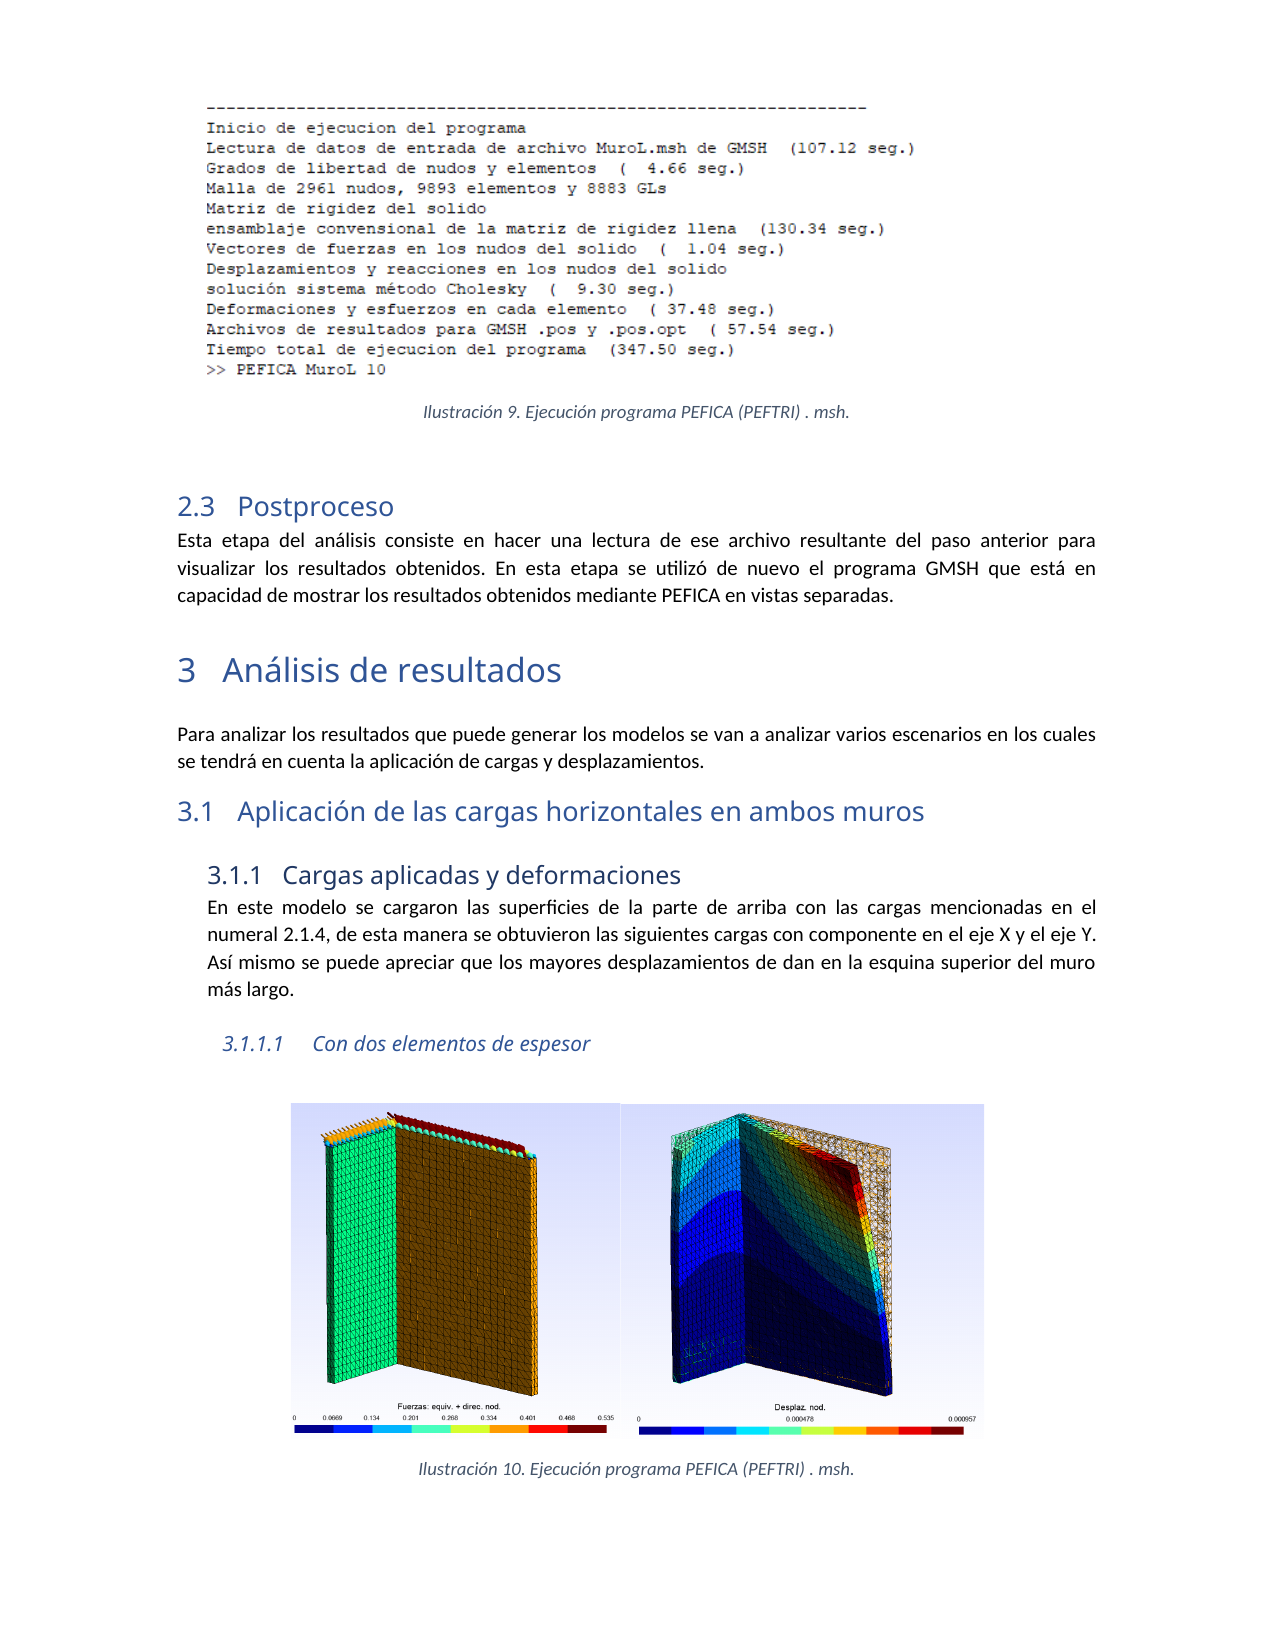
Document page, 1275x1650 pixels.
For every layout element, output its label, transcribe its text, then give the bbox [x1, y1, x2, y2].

subtitle Con dos elementos de espesor [222, 1029, 1098, 1057]
picture [290, 1103, 985, 1439]
text Esta etapa del análisis consiste en hacer una lectura de ese archivo resultante del paso anterior para visualizar los resultados obtenidos. En esta etapa se utilizó de nuevo el programa GMSH que está en capacidad de mostrar los resultados obtenidos mediante PEFICA en vistas separadas. [177, 527, 1098, 608]
subtitle Análisis de resultados [177, 647, 1098, 693]
text Ilustración 9. Ejecución programa PEFICA (PEFTRI) . msh. [177, 400, 1098, 423]
subtitle Aplicación de las cargas horizontales en ambos muros [177, 793, 1098, 829]
text Para analizar los resultados que puede generar los modelos se van a analizar varios escenarios en los cuales se tendrá en cuenta la aplicación de cargas y desplazamientos. [177, 721, 1098, 774]
picture [207, 105, 930, 382]
subtitle Cargas aplicadas y deformaciones [207, 857, 1098, 891]
text En este modelo se cargaron las superficies de la parte de arriba con las cargas mencionadas en el numeral 2.1.3, de esta manera se obtuvieron las siguientes cargas con componente en el eje X y el eje Y. Así mismo se puede apreciar que los mayores desplazamientos de dan en la esquina superior del muro más largo. [207, 894, 1098, 1002]
text Ilustración 10. Ejecución programa PEFICA (PEFTRI) . msh. [177, 1457, 1098, 1480]
subtitle Postproceso [177, 488, 1098, 524]
